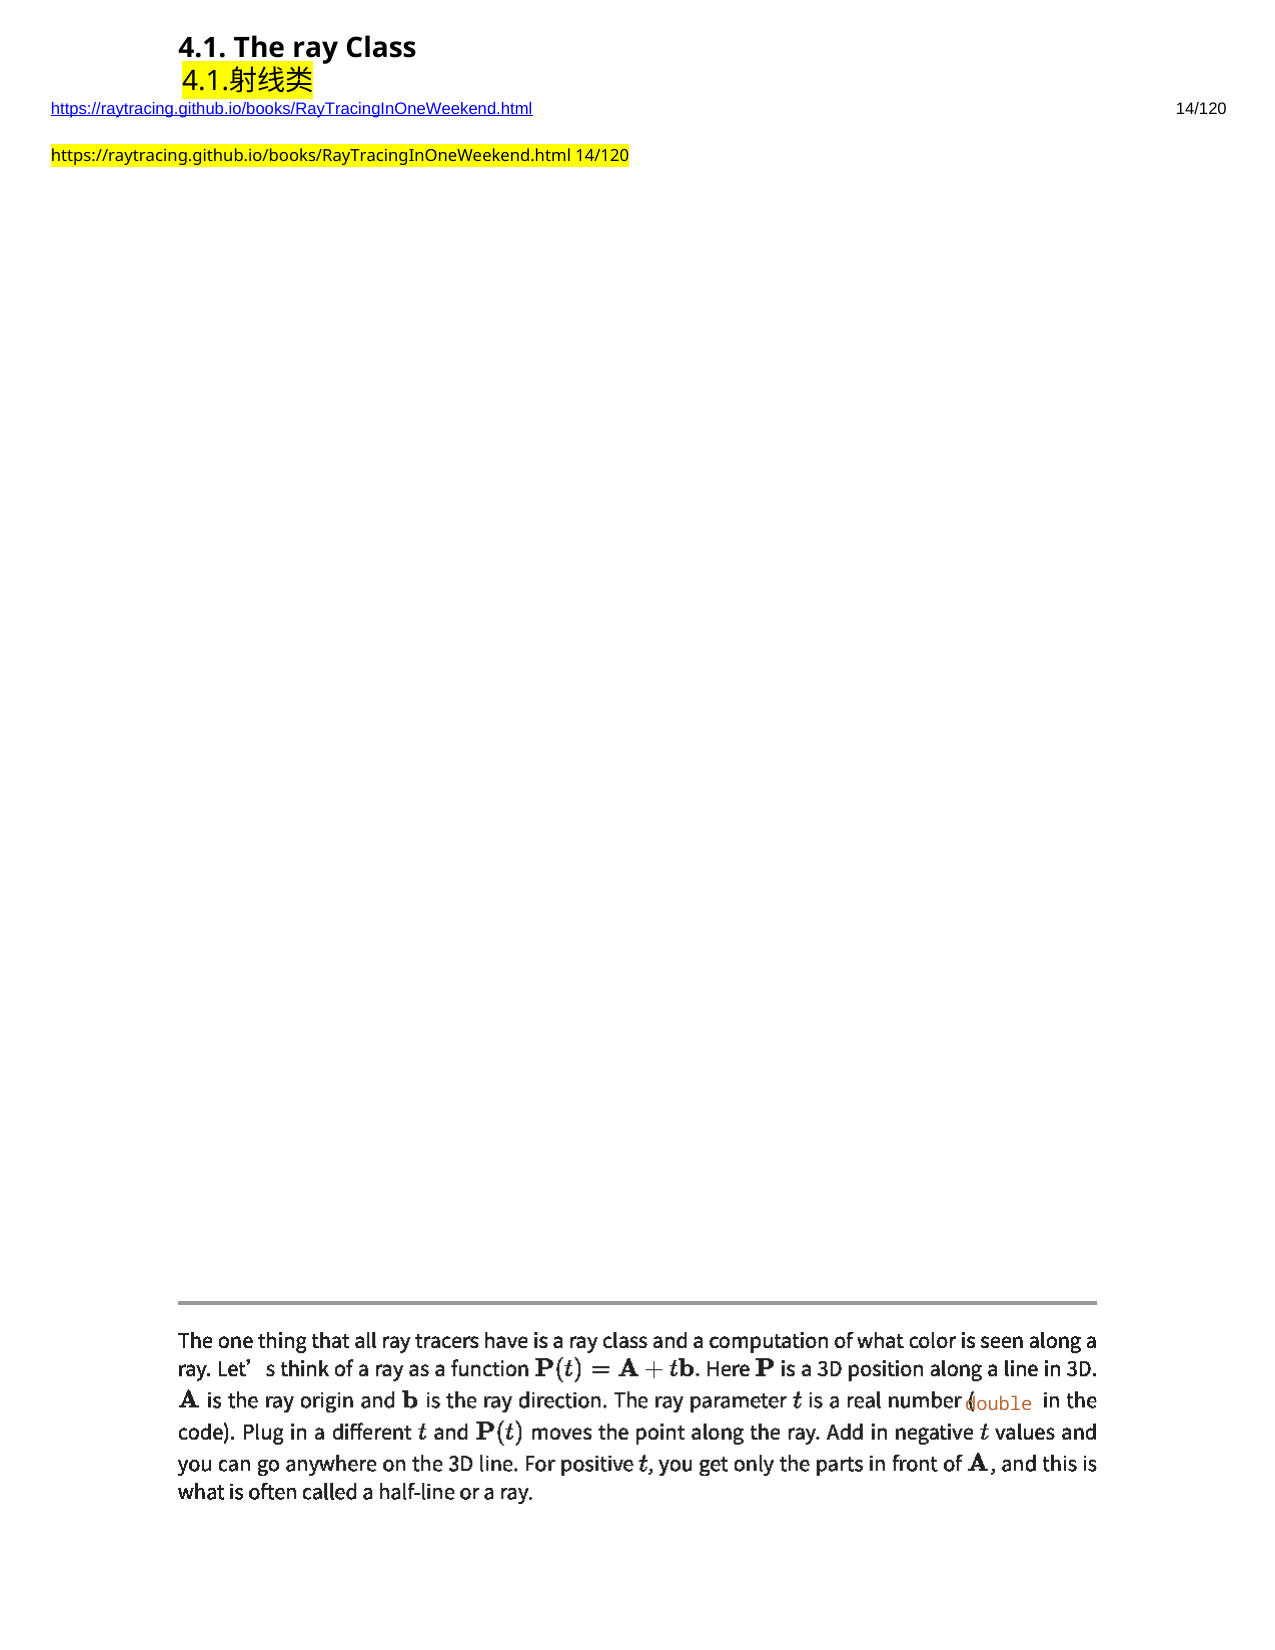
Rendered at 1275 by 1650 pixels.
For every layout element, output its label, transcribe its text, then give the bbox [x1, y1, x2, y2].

text https://raytracing.github.io/books/RayTracingInOneWeekend.html 14/120 https://raytracing.github.io/books/RayTracingInOneWeekend.html 14/120 [51, 98, 1250, 167]
text 4.1. The ray Class 4.1.射线类 [178, 31, 1250, 97]
picture [178, 1332, 1097, 1504]
